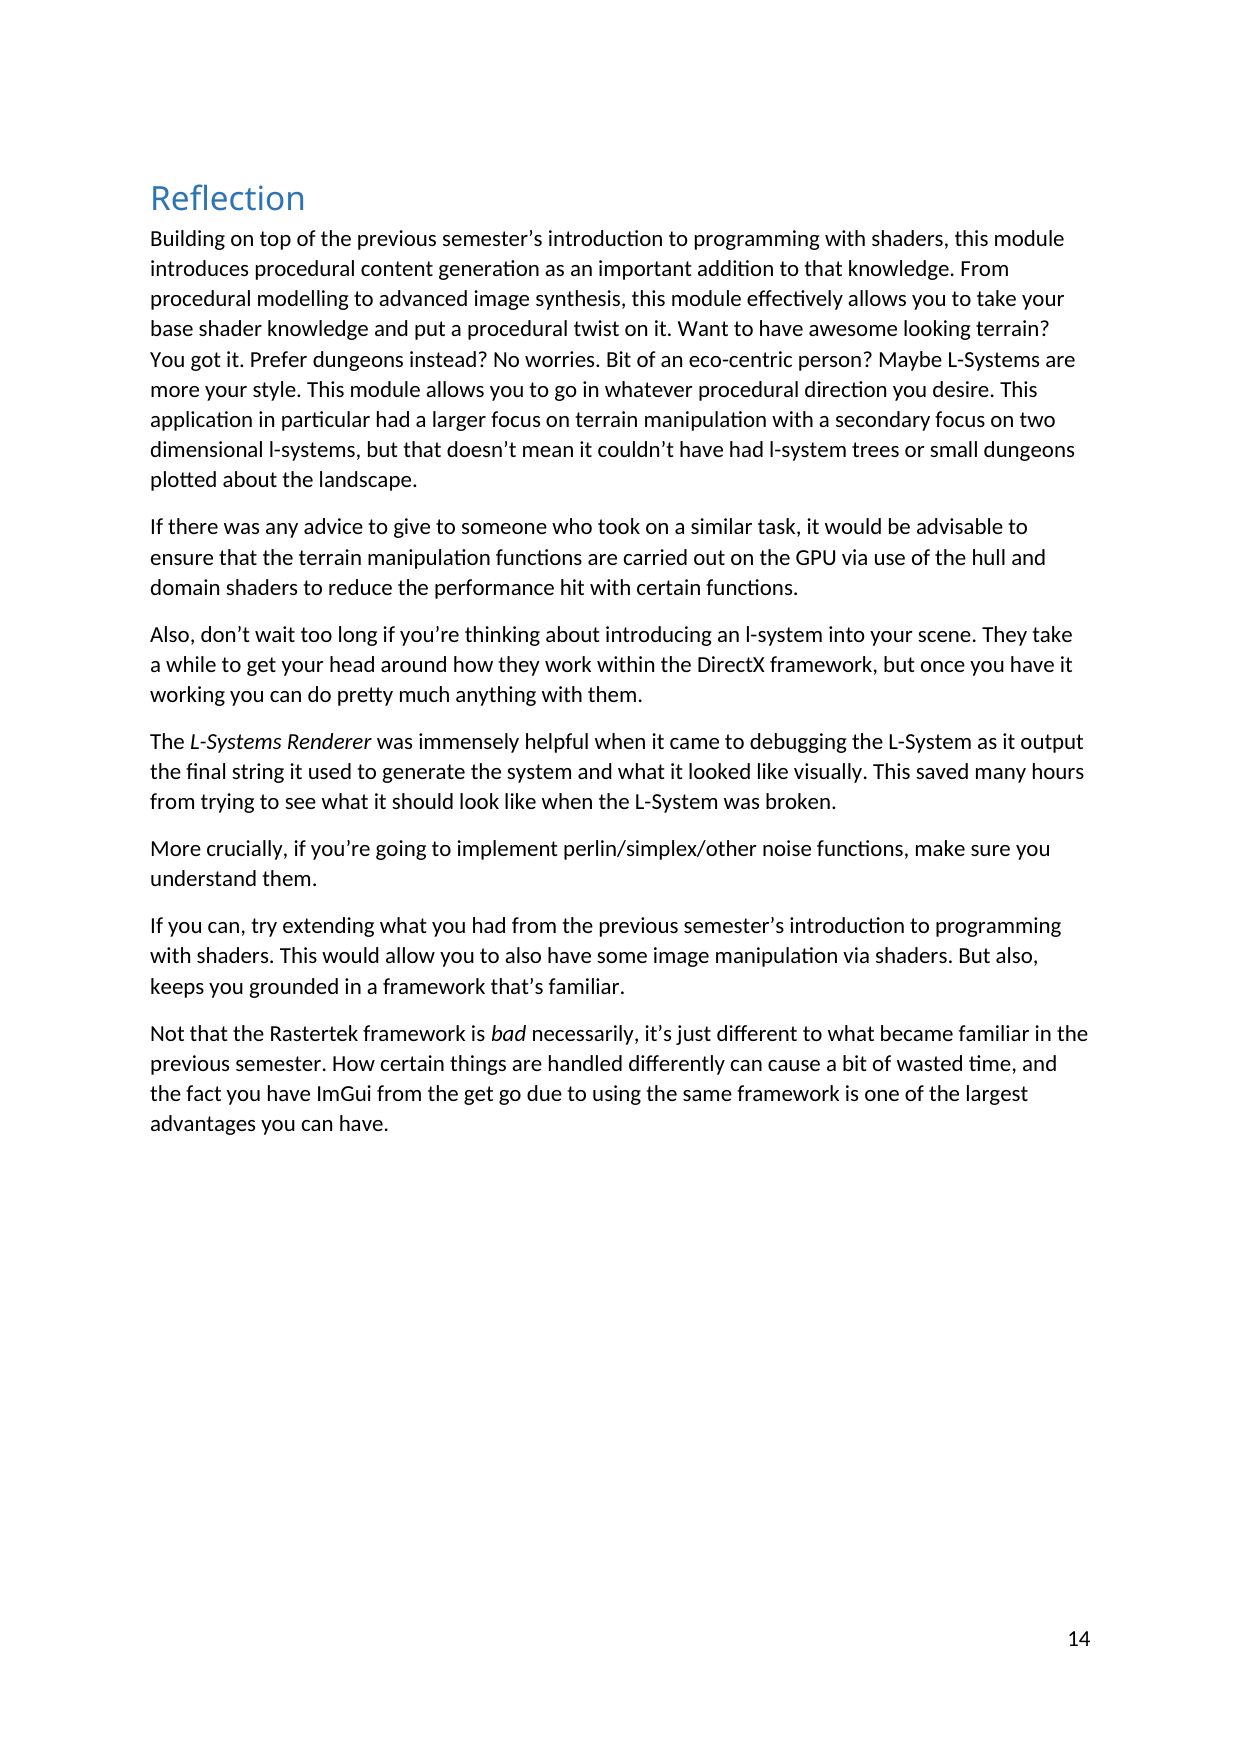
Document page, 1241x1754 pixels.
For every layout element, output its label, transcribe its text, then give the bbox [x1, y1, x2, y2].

text Building on top of the previous semester’s introduction to programming with shaders, this module introduces procedural content generation as an important addition to that knowledge. From procedural modelling to advanced image synthesis, this module effectively allows you to take your base shader knowledge and put a procedural twist on it. Want to have awesome looking terrain? You got it. Prefer dungeons instead? No worries. Bit of an eco-centric person? Maybe L-Systems are more your style. This module allows you to go in whatever procedural direction you desire. This application in particular had a larger focus on terrain manipulation with a secondary focus on two dimensional l-systems, but that doesn’t mean it couldn’t have had l-system trees or small dungeons plotted about the landscape. [150, 224, 1090, 494]
text If there was any advice to give to someone who took on a similar task, it would be advisable to ensure that the terrain manipulation functions are carried out on the GPU via use of the hull and domain shaders to reduce the performance hit with certain functions. [150, 512, 1090, 601]
text If you can, try extending what you had from the previous semester’s introduction to programming with shaders. This would allow you to also have some image manipulation via shaders. But also, keeps you grounded in a framework that’s familiar. [150, 911, 1090, 1000]
text More crucially, if you’re going to implement perlin/simplex/other noise functions, make sure you understand them. [150, 834, 1090, 893]
subtitle Reflection [150, 175, 1090, 220]
text The L-Systems Renderer was immensely helpful when it came to debugging the L-System as it output the final string it used to generate the system and what it looked like visually. This saved many hours from trying to see what it should look like when the L-System was broken. [150, 727, 1090, 816]
text Not that the Rastertek framework is bad necessarily, it’s just different to what became familiar in the previous semester. How certain things are handled differently can cause a bit of wasted time, and the fact you have ImGui from the get go due to using the same framework is one of the largest advantages you can have. [150, 1019, 1090, 1137]
text Also, don’t wait too long if you’re thinking about introducing an l-system into your scene. They take a while to get your head around how they work within the DirectX framework, but once you have it working you can do pretty much anything with them. [150, 620, 1090, 708]
